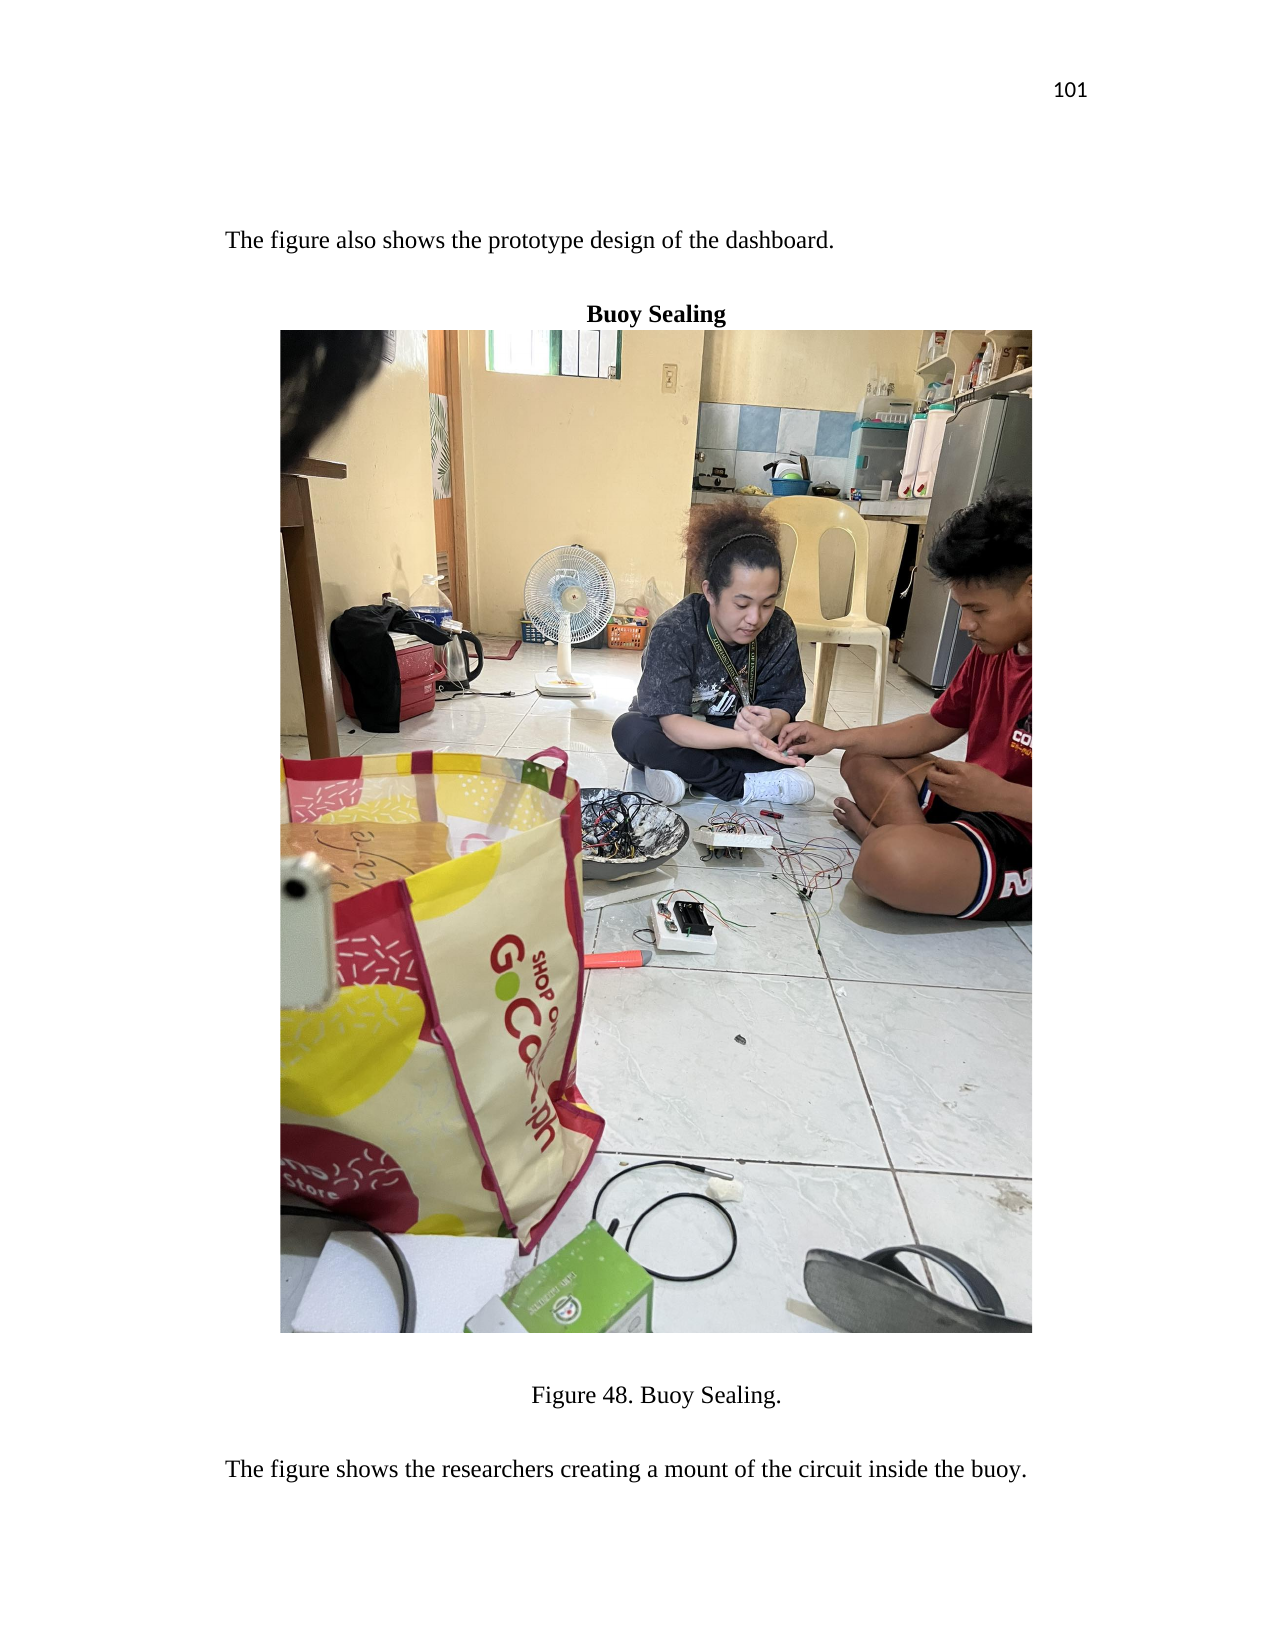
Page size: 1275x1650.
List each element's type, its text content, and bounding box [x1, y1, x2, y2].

picture [280, 330, 1033, 1333]
text The figure also shows the prototype design of the dashboard. [225, 225, 1087, 254]
text The figure shows the researchers creating a mount of the circuit inside the buoy. [225, 1454, 1087, 1483]
text Figure 48. Buoy Sealing. [225, 1380, 1087, 1409]
